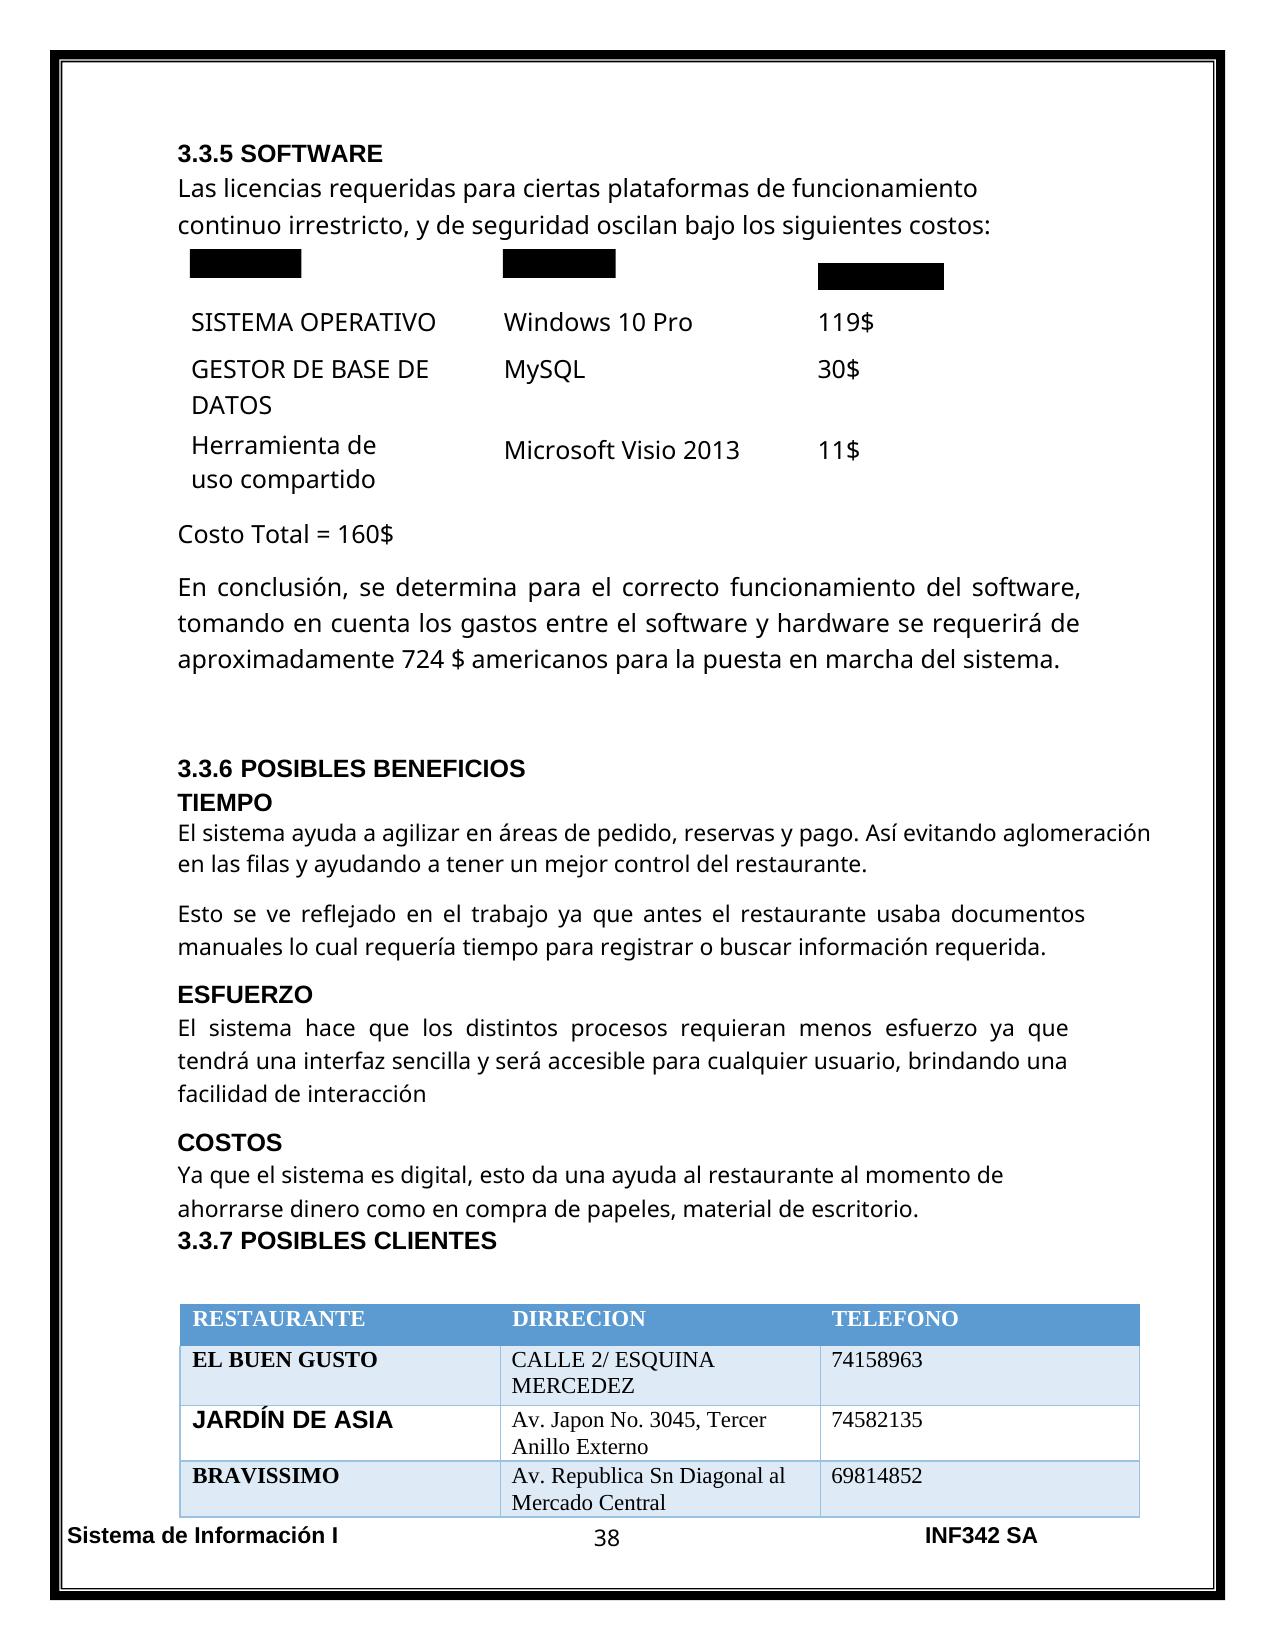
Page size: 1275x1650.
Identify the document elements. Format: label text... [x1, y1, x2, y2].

subtitle ESFUERZO [177, 980, 1212, 1009]
table_header [504, 263, 817, 290]
table_header TELEFONO [820, 1304, 1140, 1346]
table_cell JARDÍN DE ASIA [181, 1406, 500, 1460]
table_cell 119$ [818, 290, 944, 343]
text En conclusión, se determina para el correcto funcionamiento del software, tomando en cuenta los gastos entre el software y hardware se requerirá de aproximadamente 724 $ americanos para la puesta en marcha del sistema. [177, 569, 1081, 676]
text Ya que el sistema es digital, esto da una ayuda al restaurante al momento de ahorrarse dinero como en compra de papeles, material de escritorio. [177, 1159, 1087, 1224]
table_cell Windows 10 Pro [504, 290, 817, 343]
text Las licencias requeridas para ciertas plataformas de funcionamiento continuo irrestricto, y de seguridad oscilan bajo los siguientes costos: [177, 171, 1087, 241]
text El sistema ayuda a agilizar en áreas de pedido, reservas y pago. Así evitando aglomeración [177, 823, 1212, 846]
subtitle SOFTWARE [177, 139, 1212, 168]
table_cell BRAVISSIMO [181, 1462, 500, 1516]
text El sistema hace que los distintos procesos requieran menos esfuerzo ya que tendrá una interfaz sencilla y será accesible para cualquier usuario, brindando una facilidad de interacción [177, 1012, 1069, 1109]
table_header RESTAURANTE [180, 1304, 500, 1346]
table_cell 74582135 [821, 1406, 1139, 1460]
table_cell SISTEMA OPERATIVO [191, 290, 503, 343]
table_header [191, 263, 503, 290]
table_cell 30$ [818, 343, 944, 423]
text en las filas y ayudando a tener un mejor control del restaurante. [177, 847, 1212, 879]
text Costo Total = 160$ [177, 517, 1212, 551]
subtitle COSTOS [177, 1127, 1212, 1156]
table_cell CALLE 2/ ESQUINA MERCEDEZ [501, 1346, 820, 1405]
table_header DIRRECION [500, 1304, 820, 1346]
subtitle POSIBLES BENEFICIOS TIEMPO [177, 754, 526, 817]
subtitle POSIBLES CLIENTES [177, 1226, 1212, 1255]
table_cell GESTOR DE BASE DE DATOS [191, 343, 503, 423]
table_cell Av. Republica Sn Diagonal al Mercado Central [501, 1462, 820, 1516]
table_cell Herramienta de uso compartido [191, 423, 503, 496]
text Esto se ve reflejado en el trabajo ya que antes el restaurante usaba documentos manuales lo cual requería tiempo para registrar o buscar información requerida. [177, 898, 1086, 962]
table_cell Microsoft Visio 2013 [504, 423, 817, 496]
table_cell 74158963 [821, 1346, 1139, 1405]
table_cell Av. Japon No. 3045, Tercer Anillo Externo [501, 1406, 820, 1460]
table_cell 69814852 [821, 1462, 1139, 1516]
table_cell MySQL [504, 343, 817, 423]
table_header [818, 263, 944, 290]
table_cell 11$ [818, 423, 944, 496]
table_cell EL BUEN GUSTO [181, 1346, 500, 1405]
